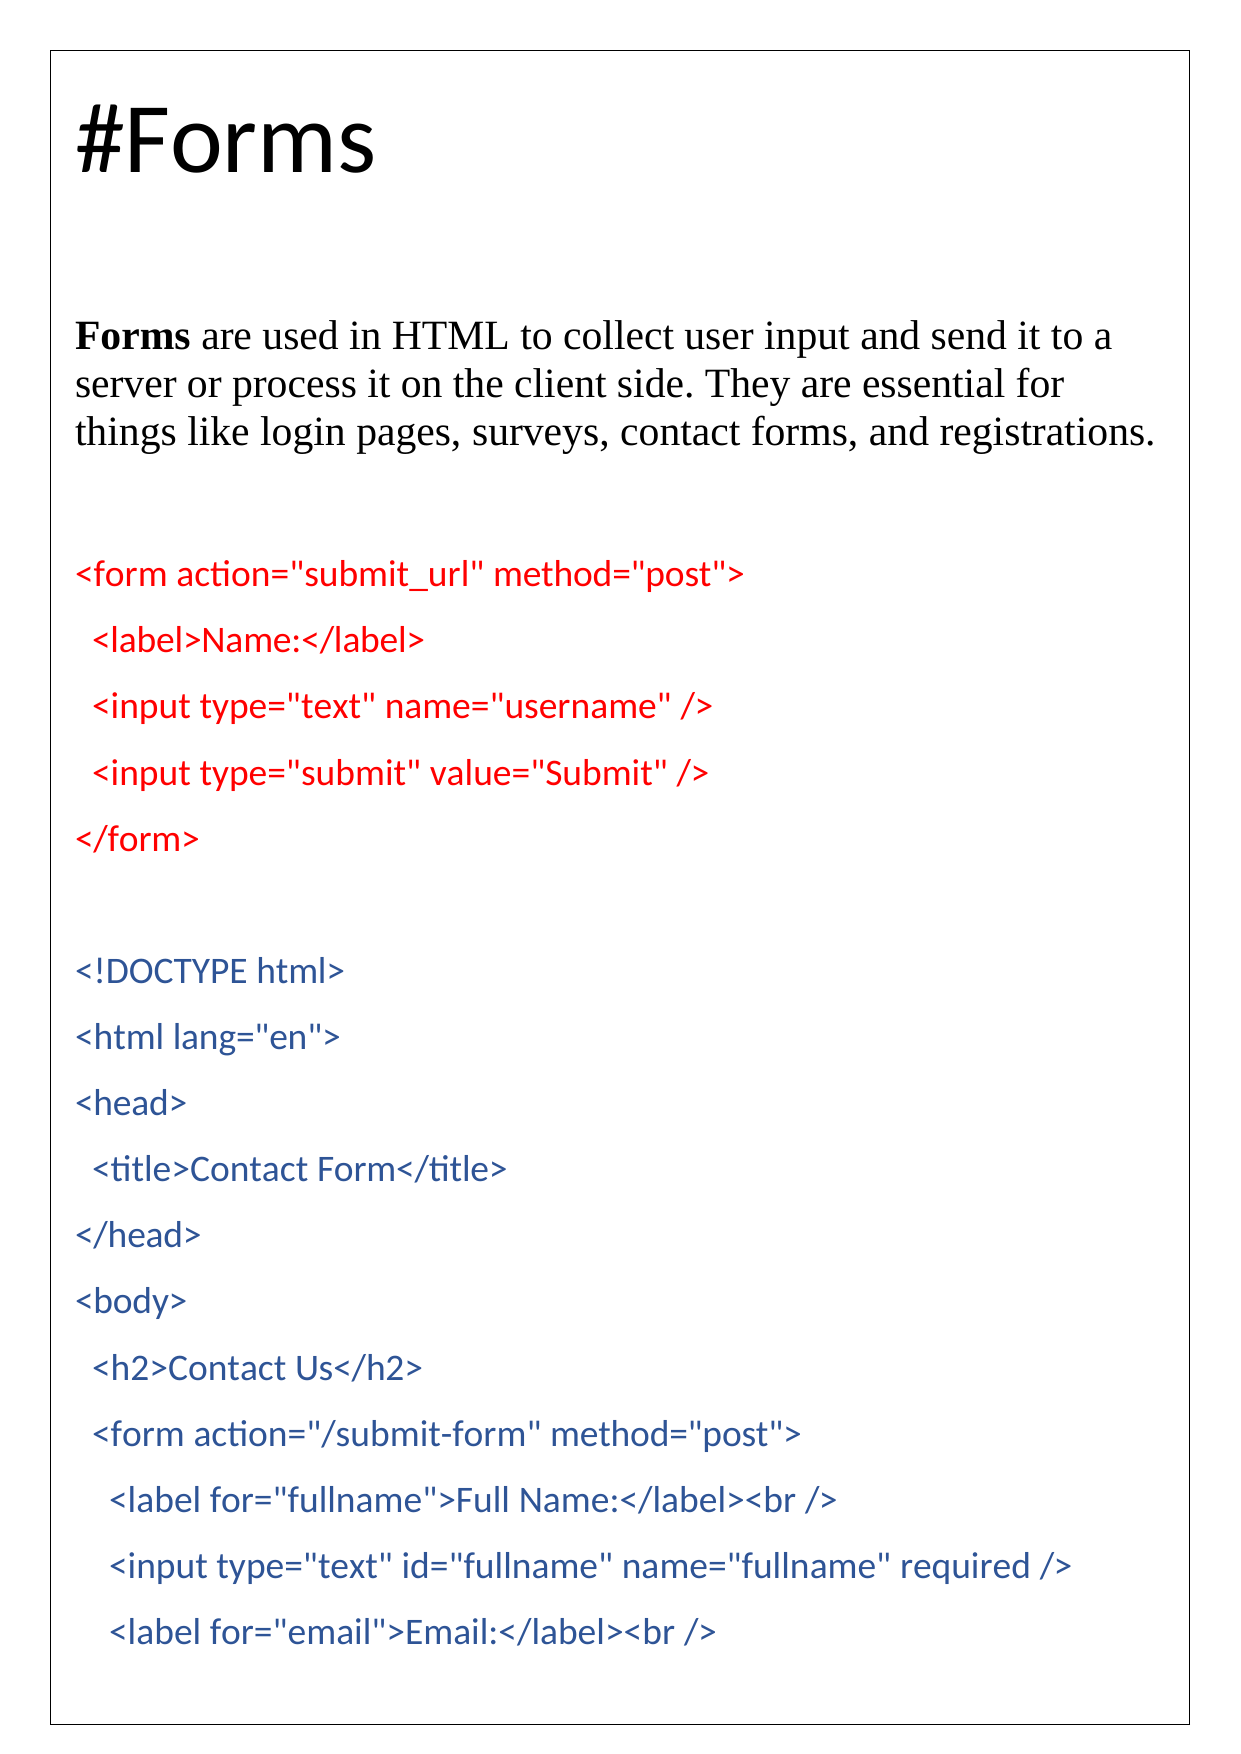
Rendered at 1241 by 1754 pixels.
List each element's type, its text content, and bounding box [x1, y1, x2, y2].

text </form> [75, 814, 1166, 860]
text <html lang="en"> [75, 1013, 1166, 1059]
text <label for="fullname">Full Name:</label><br /> [109, 1476, 1166, 1522]
text <!DOCTYPE html> [75, 947, 1166, 992]
text <form action="/submit-form" method="post"> [92, 1410, 1166, 1456]
text <label>Name:</label> [92, 616, 1166, 662]
text <form action="submit_url" method="post"> [75, 550, 1166, 596]
text Forms are used in HTML to collect user input and send it to a server or process it on the client side. They are essential for things like login pages, surveys, contact forms, and registrations. [75, 310, 1165, 454]
text <head> [75, 1079, 1166, 1125]
text <h2>Contact Us</h2> [92, 1344, 1166, 1389]
text <input type="submit" value="Submit" /> [92, 748, 1166, 794]
subtitle #Forms [75, 85, 1166, 195]
text </head> [75, 1211, 1166, 1257]
text <label for="email">Email:</label><br /> [109, 1608, 1166, 1654]
text <input type="text" name="username" /> [92, 682, 1166, 728]
text <title>Contact Form</title> [92, 1145, 1166, 1191]
text <body> [75, 1277, 1166, 1323]
text <input type="text" id="fullname" name="fullname" required /> [109, 1542, 1166, 1588]
